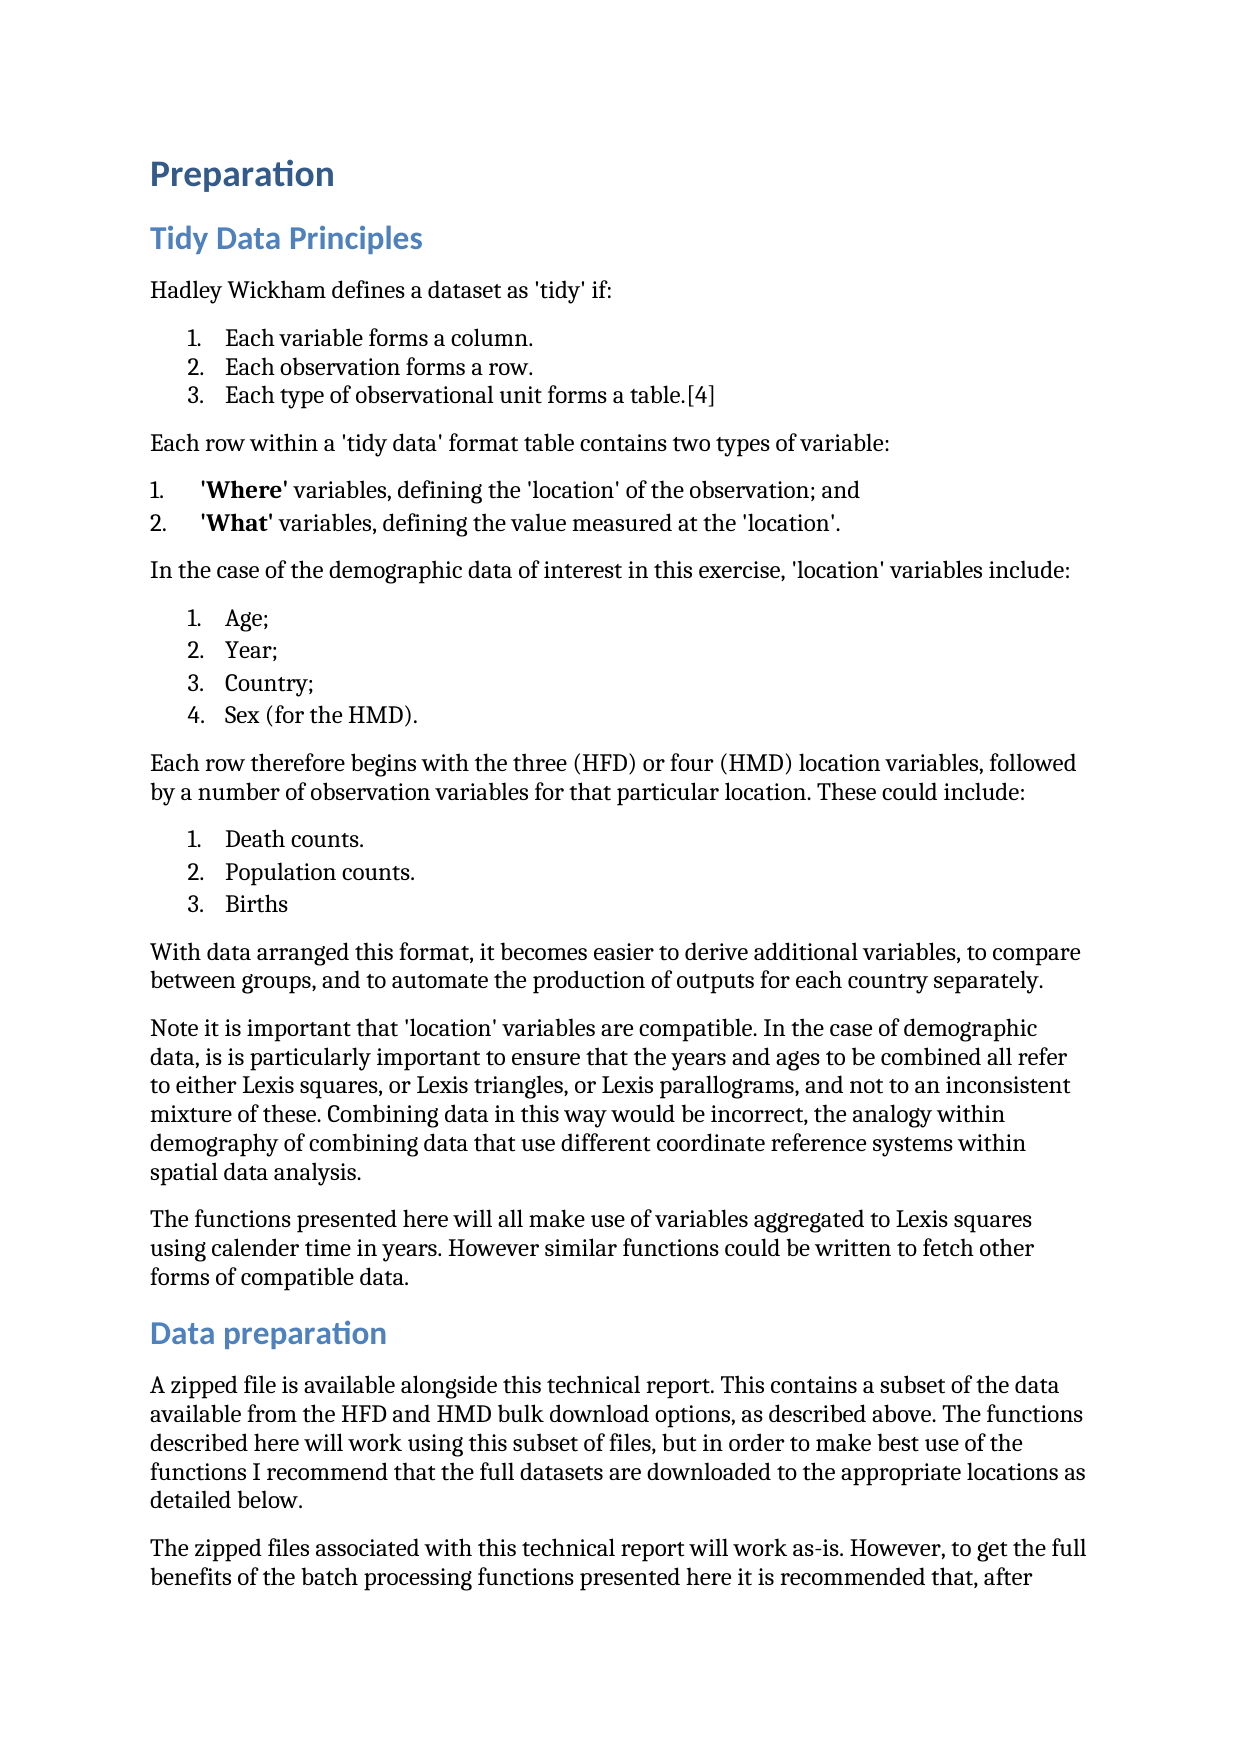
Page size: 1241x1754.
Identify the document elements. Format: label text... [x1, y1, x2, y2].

list Each variable forms a column. [187, 324, 1090, 352]
text A zipped file is available alongside this technical report. This contains a subset of the data available from the HFD and HMD bulk download options, as described above. The functions described here will work using this subset of files, but in order to make best use of the functions I recommend that the full datasets are downloaded to the appropriate locations as detailed below. [150, 1371, 1090, 1515]
text The functions presented here will all make use of variables aggregated to Lexis squares using calender time in years. However similar functions could be written to fetch other forms of compatible data. [150, 1205, 1090, 1291]
text Each row within a 'tidy data' format table contains two types of variable: [150, 429, 1090, 457]
list Each observation forms a row. [187, 352, 1090, 381]
subtitle Data preparation [150, 1312, 1090, 1353]
list Death counts. [187, 825, 1090, 854]
text In the case of the demographic data of interest in this exercise, 'location' variables include: [150, 556, 1090, 585]
subtitle Preparation [150, 150, 1090, 196]
list Births [187, 890, 1090, 919]
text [150, 1534, 1090, 1591]
list 'What' variables, defining the value measured at the 'location'. [150, 509, 1090, 537]
list Year; [187, 636, 1090, 665]
list Age; [187, 604, 1090, 632]
text Note it is important that 'location' variables are compatible. In the case of demographic data, is is particularly important to ensure that the years and ages to be combined all refer to either Lexis squares, or Lexis triangles, or Lexis parallograms, and not to an inconsistent mixture of these. Combining data in this way would be incorrect, the analogy within demography of combining data that use different coordinate reference systems within spatial data analysis. [150, 1014, 1090, 1186]
text With data arranged this format, it becomes easier to derive additional variables, to compare between groups, and to automate the production of outputs for each country separately. [150, 937, 1090, 995]
text Each row therefore begins with the three (HFD) or four (HMD) location variables, followed by a number of observation variables for that particular location. These could include: [150, 749, 1090, 806]
list Population counts. [187, 857, 1090, 886]
list Country; [187, 669, 1090, 697]
list Each type of observational unit forms a table.[4] [187, 381, 1090, 410]
list Sex (for the HMD). [187, 701, 1090, 730]
text Hadley Wickham defines a dataset as 'tidy' if: [150, 276, 1090, 305]
list 'Where' variables, defining the 'location' of the observation; and [150, 476, 1090, 505]
subtitle Tidy Data Principles [150, 217, 1090, 257]
